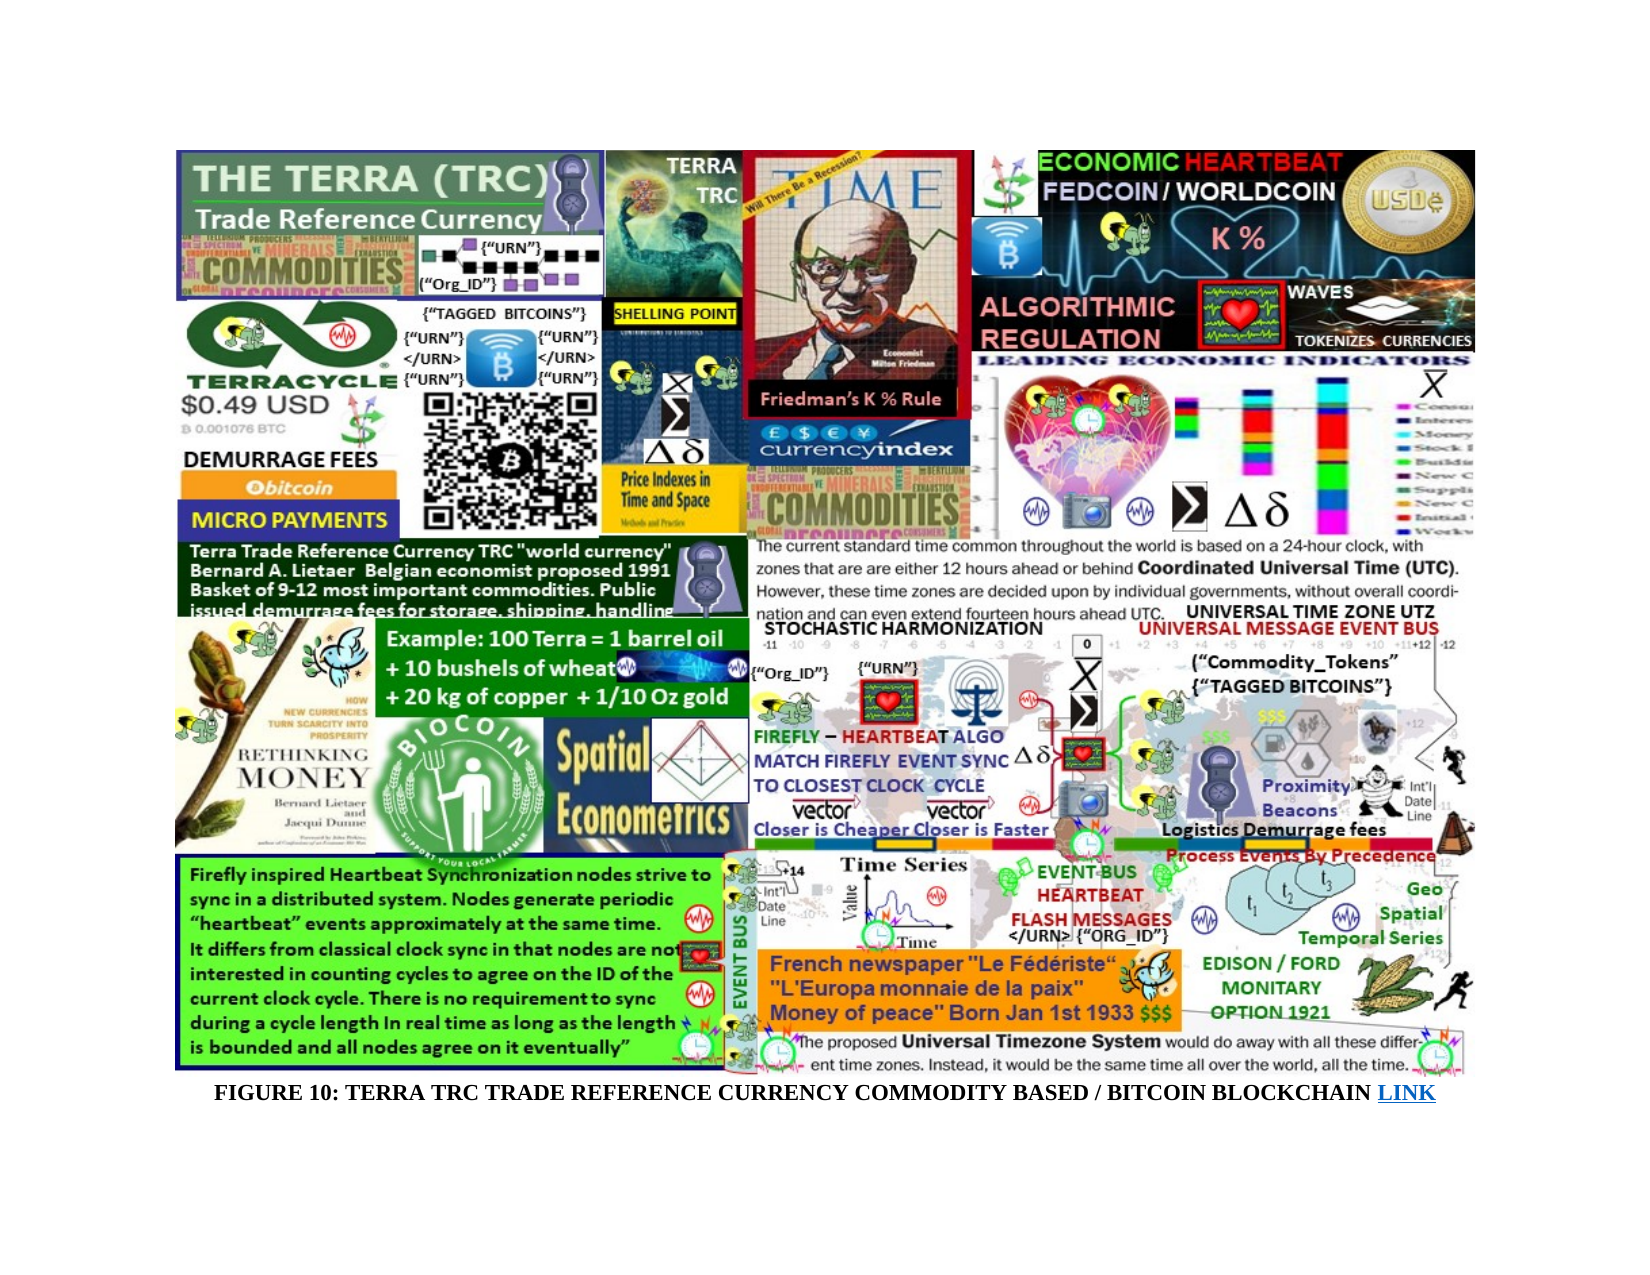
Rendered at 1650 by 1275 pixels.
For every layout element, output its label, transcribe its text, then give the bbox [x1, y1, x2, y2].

text FIGURE 10: TERRA TRC TRADE REFERENCE CURRENCY COMMODITY BASED / BITCOIN BLOCKCHAIN LINK [37, 1079, 1612, 1105]
picture [175, 150, 1475, 1077]
